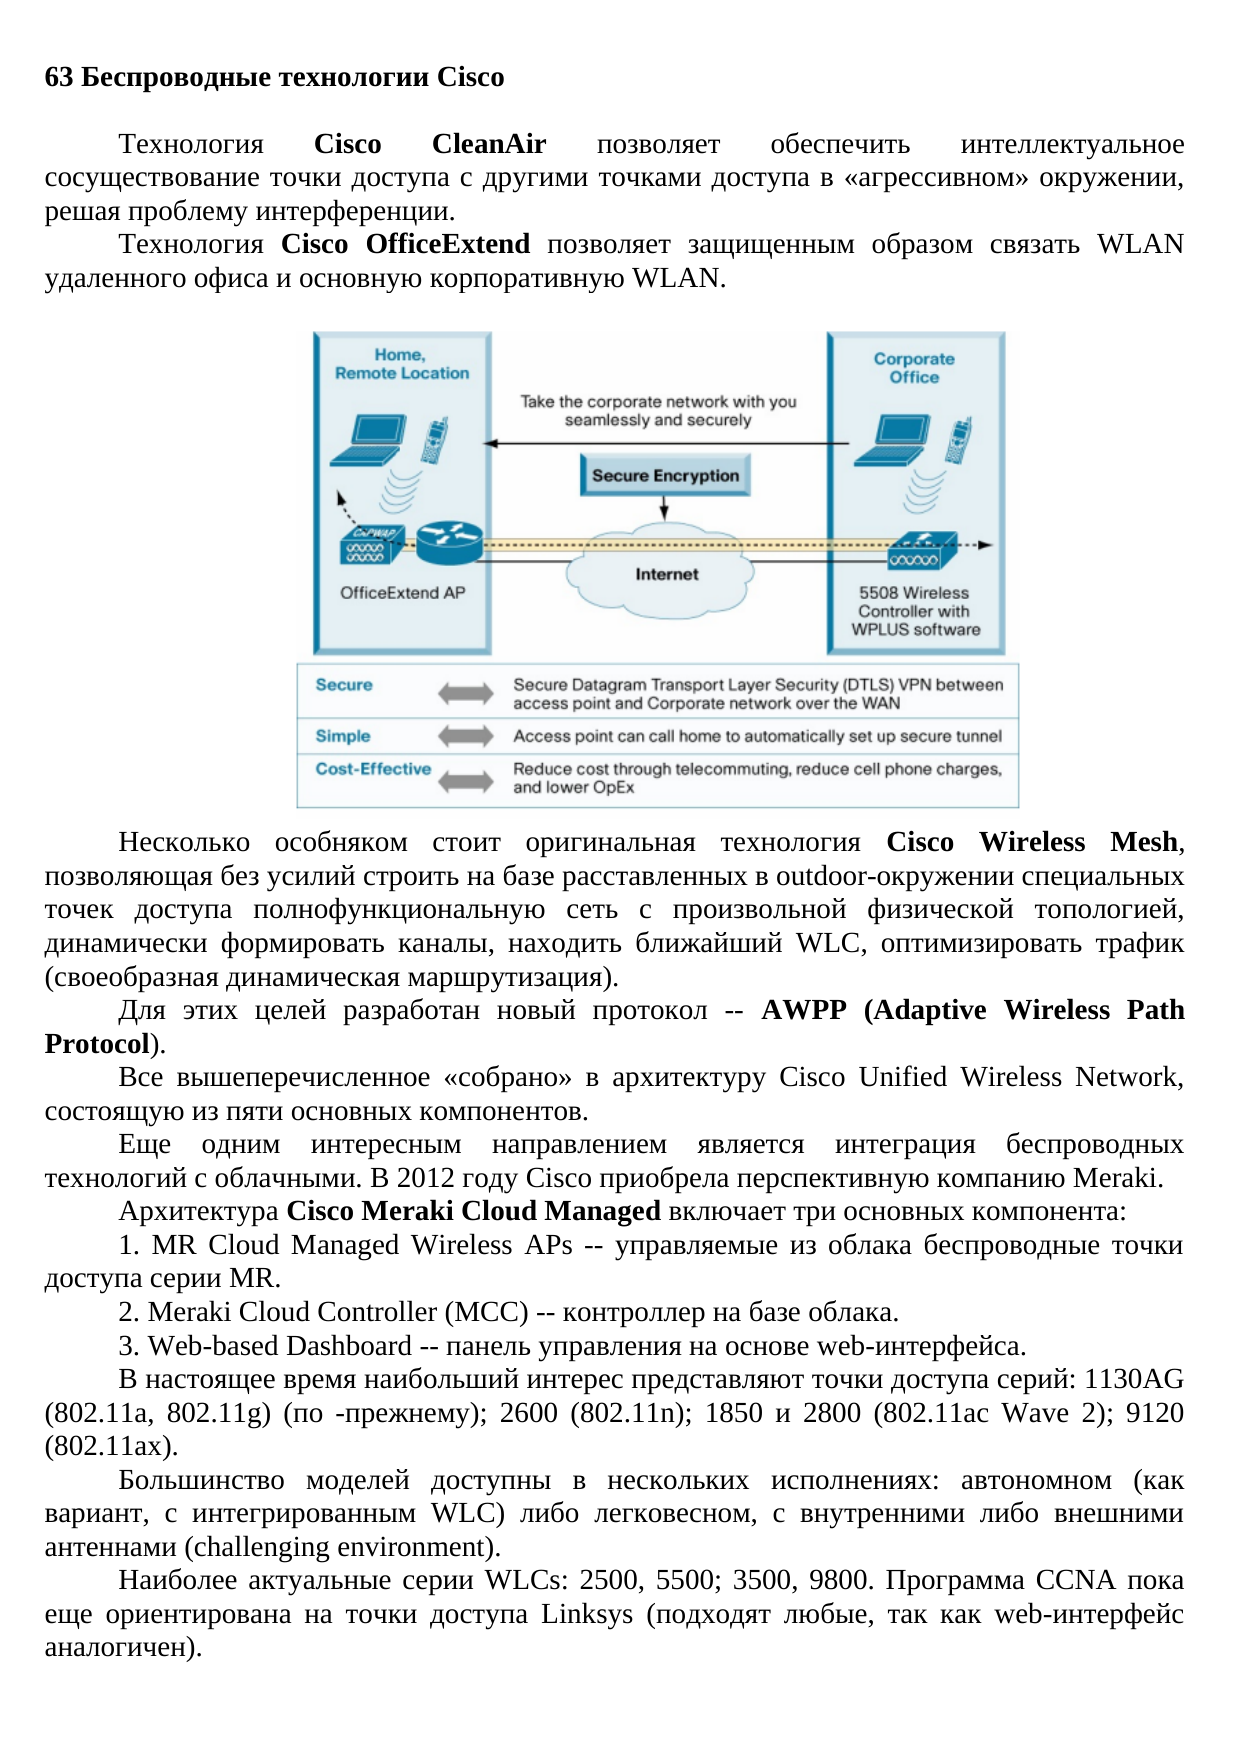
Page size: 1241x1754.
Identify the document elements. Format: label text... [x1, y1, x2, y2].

text Технология Cisco CleanAir позволяет обеспечить интеллектуальное сосуществование точки доступа с другими точками доступа в «агрессивном» окружении, решая проблему интерференции. [44, 126, 1185, 227]
text Несколько особняком стоит оригинальная технология Cisco Wireless Mesh, позволяющая без усилий строить на базе расставленных в outdoor-окружении специальных точек доступа полнофункциональную сеть с произвольной физической топологией, динамически формировать каналы, находить ближайший WLC, оптимизировать трафик (своеобразная динамическая маршрутизация). [44, 824, 1185, 992]
text 1. MR Cloud Managed Wireless APs -- управляемые из облака беспроводные точки доступа серии MR. [44, 1227, 1185, 1294]
text 3. Web-based Dashboard -- панель управления на основе web-интерфейса. [44, 1328, 1185, 1361]
subtitle 63 Беспроводные технологии Cisco [44, 59, 1185, 92]
text Еще одним интересным направлением является интеграция беспроводных технологий с облачными. В 2012 году Cisco приобрела перспективную компанию Meraki. [44, 1126, 1185, 1193]
text В настоящее время наибольший интерес представляют точки доступа серий: 1130AG (802.11a, 802.11g) (по -прежнему); 2600 (802.11n); 1850 и 2800 (802.11ac Wave 2); 9120 (802.11ax). [44, 1361, 1185, 1462]
text Большинство моделей доступны в нескольких исполнениях: автономном (как вариант, с интегрированным WLC) либо легковесном, с внутренними либо внешними антеннами (challenging environment). [44, 1462, 1185, 1562]
picture [177, 293, 1127, 825]
text Все вышеперечисленное «собрано» в архитектуру Cisco Unified Wireless Network, состоящую из пяти основных компонентов. [44, 1059, 1185, 1126]
text Технология Cisco OfficeExtend позволяет защищенным образом связать WLAN удаленного офиса и основную корпоративную WLAN. [44, 227, 1185, 294]
text Архитектура Cisco Meraki Cloud Managed включает три основных компонента: [44, 1193, 1185, 1227]
text Наиболее актуальные серии WLCs: 2500, 5500; 3500, 9800. Программа CCNA пока еще ориентирована на точки доступа Linksys (подходят любые, так как web-интерфейс аналогичен). [44, 1562, 1185, 1663]
text 2. Meraki Cloud Controller (MCC) -- контроллер на базе облака. [44, 1294, 1185, 1328]
text Для этих целей разработан новый протокол -- AWPP (Adaptive Wireless Path Protocol). [44, 992, 1185, 1059]
